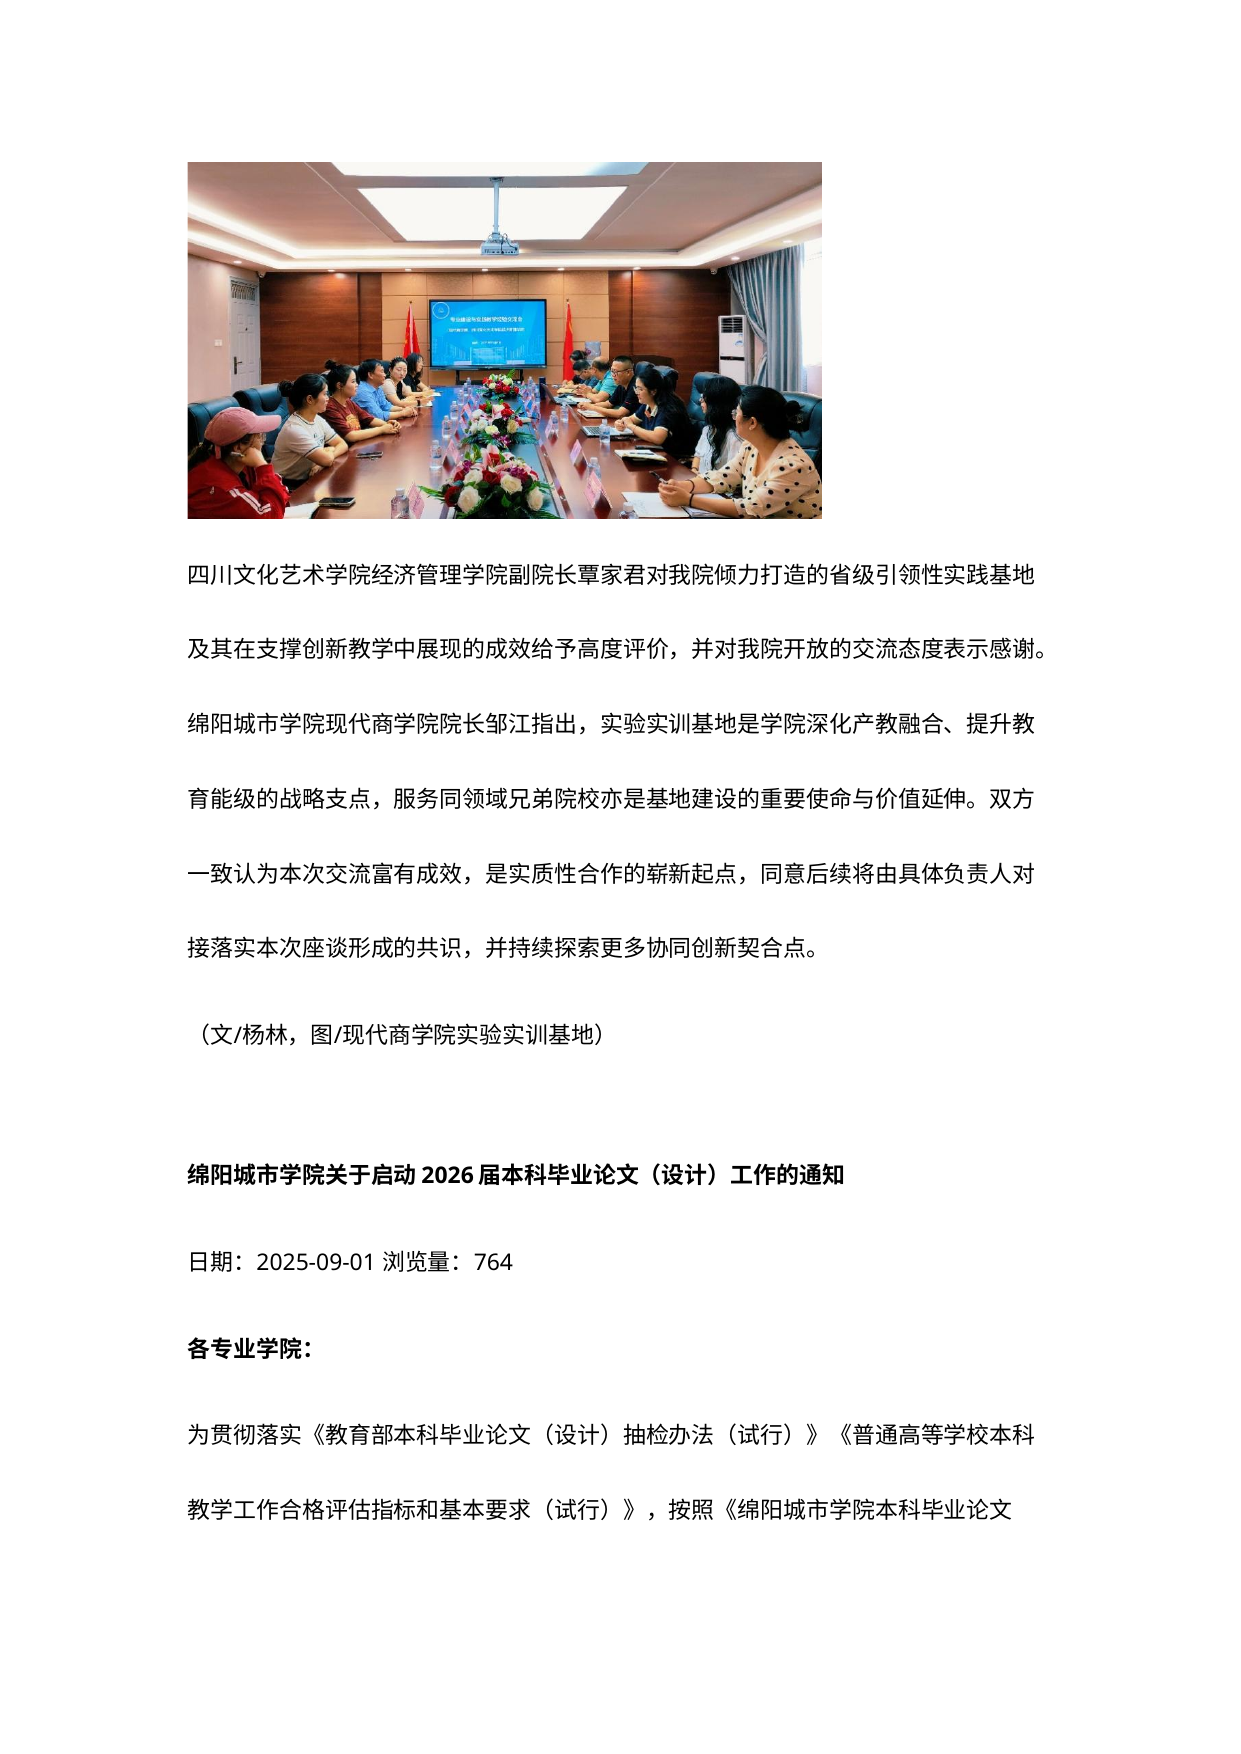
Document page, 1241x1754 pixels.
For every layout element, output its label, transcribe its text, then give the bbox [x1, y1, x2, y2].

text 各专业学院： [187, 1315, 1053, 1380]
text 绵阳城市学院关于启动2026届本科毕业论文（设计）工作的通知 [187, 1141, 1053, 1206]
text 日期：2025-09-01 浏览量：764 [187, 1228, 1053, 1293]
text （文/杨林，图/现代商学院实验实训基地） [187, 1001, 1053, 1066]
picture [187, 162, 822, 519]
text 四川文化艺术学院经济管理学院副院长覃家君对我院倾力打造的省级引领性实践基地及其在支撑创新教学中展现的成效给予高度评价，并对我院开放的交流态度表示感谢。绵阳城市学院现代商学院院长邹江指出，实验实训基地是学院深化产教融合、提升教育能级的战略支点，服务同领域兄弟院校亦是基地建设的重要使命与价值延伸。双方一致认为本次交流富有成效，是实质性合作的崭新起点，同意后续将由具体负责人对接落实本次座谈形成的共识，并持续探索更多协同创新契合点。 [187, 541, 1053, 979]
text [187, 1401, 1053, 1541]
